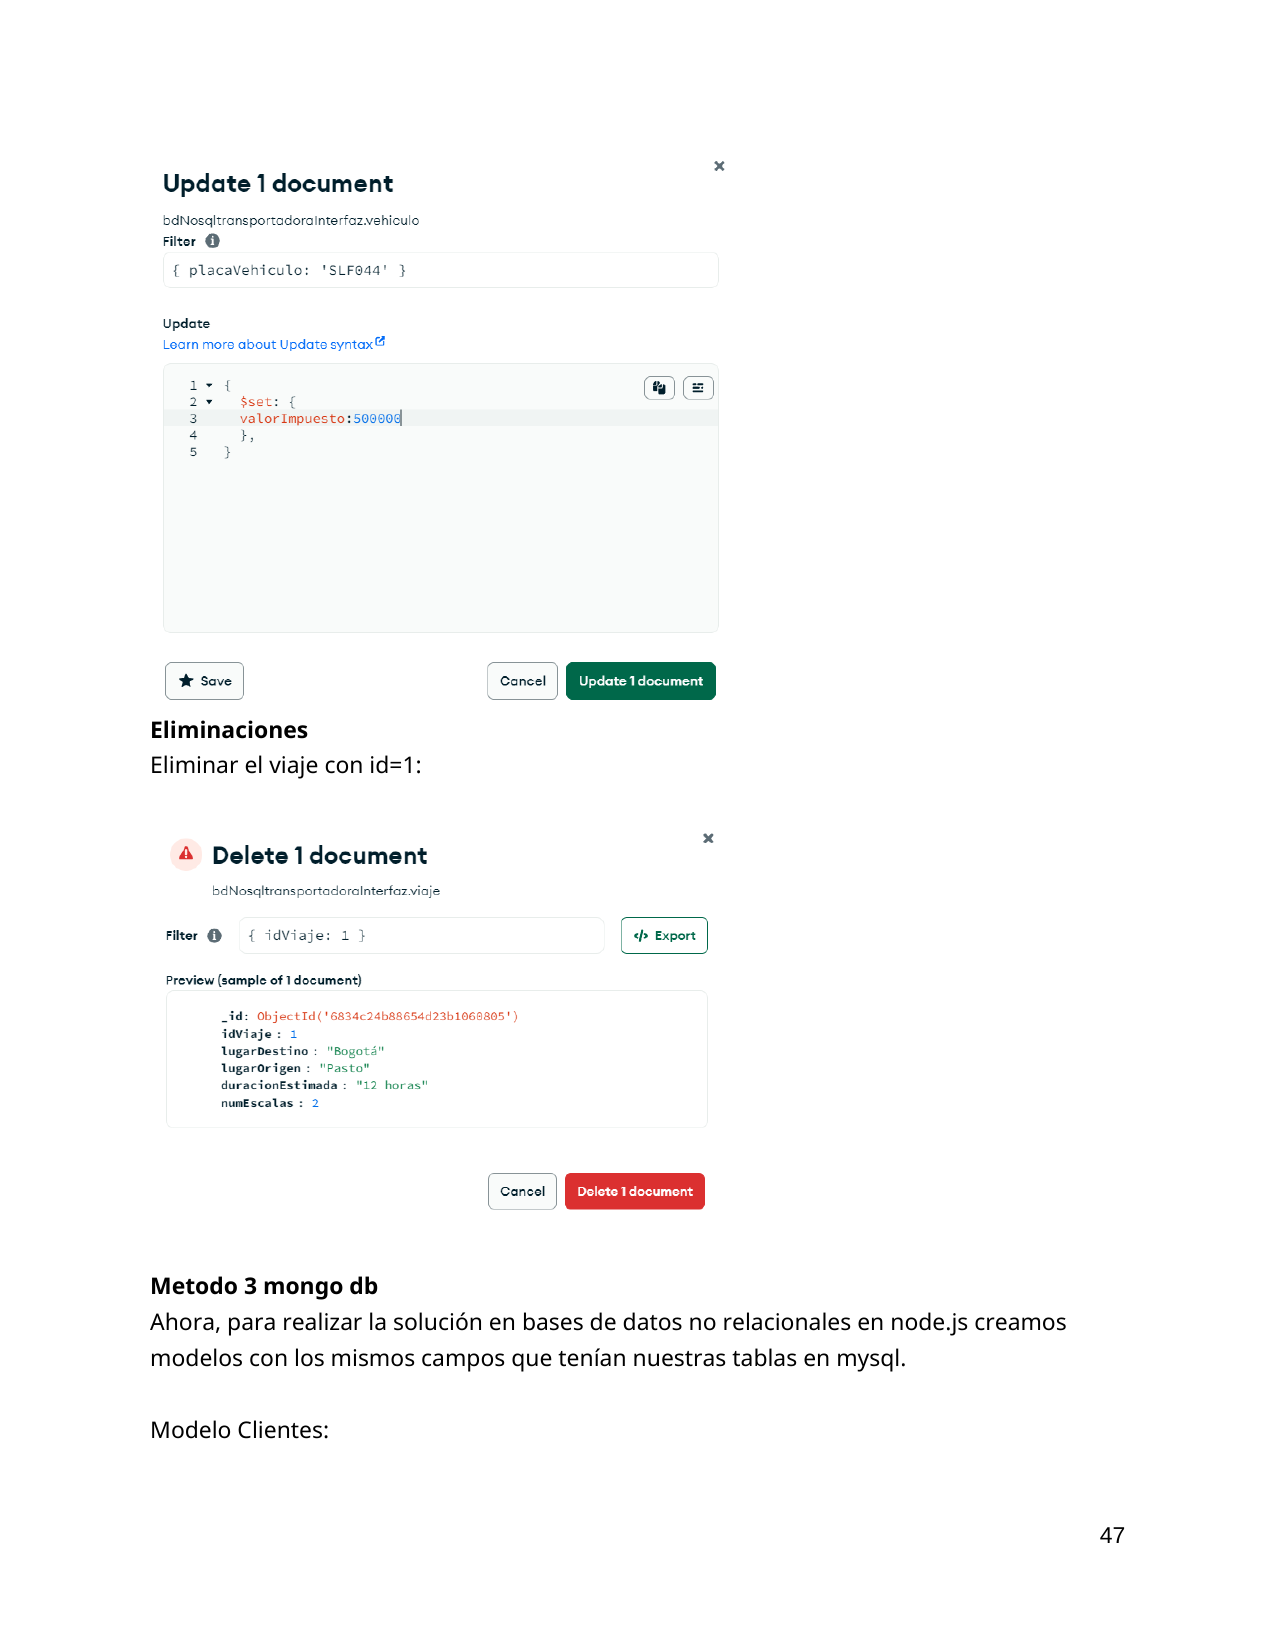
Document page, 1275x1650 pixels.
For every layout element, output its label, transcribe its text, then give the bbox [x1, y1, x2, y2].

text Eliminar el viaje con id=1: [150, 749, 1125, 781]
picture [150, 150, 727, 710]
text Modelo Clientes: [150, 1414, 1125, 1445]
text Metodo 3 mongo db [150, 1270, 1125, 1301]
text Eliminaciones [150, 713, 1125, 745]
text Ahora, para realizar la solución en bases de datos no relacionales en node.js creamos modelos con los mismos campos que tenían nuestras tablas en mysql. [150, 1306, 1125, 1373]
picture [150, 821, 724, 1231]
